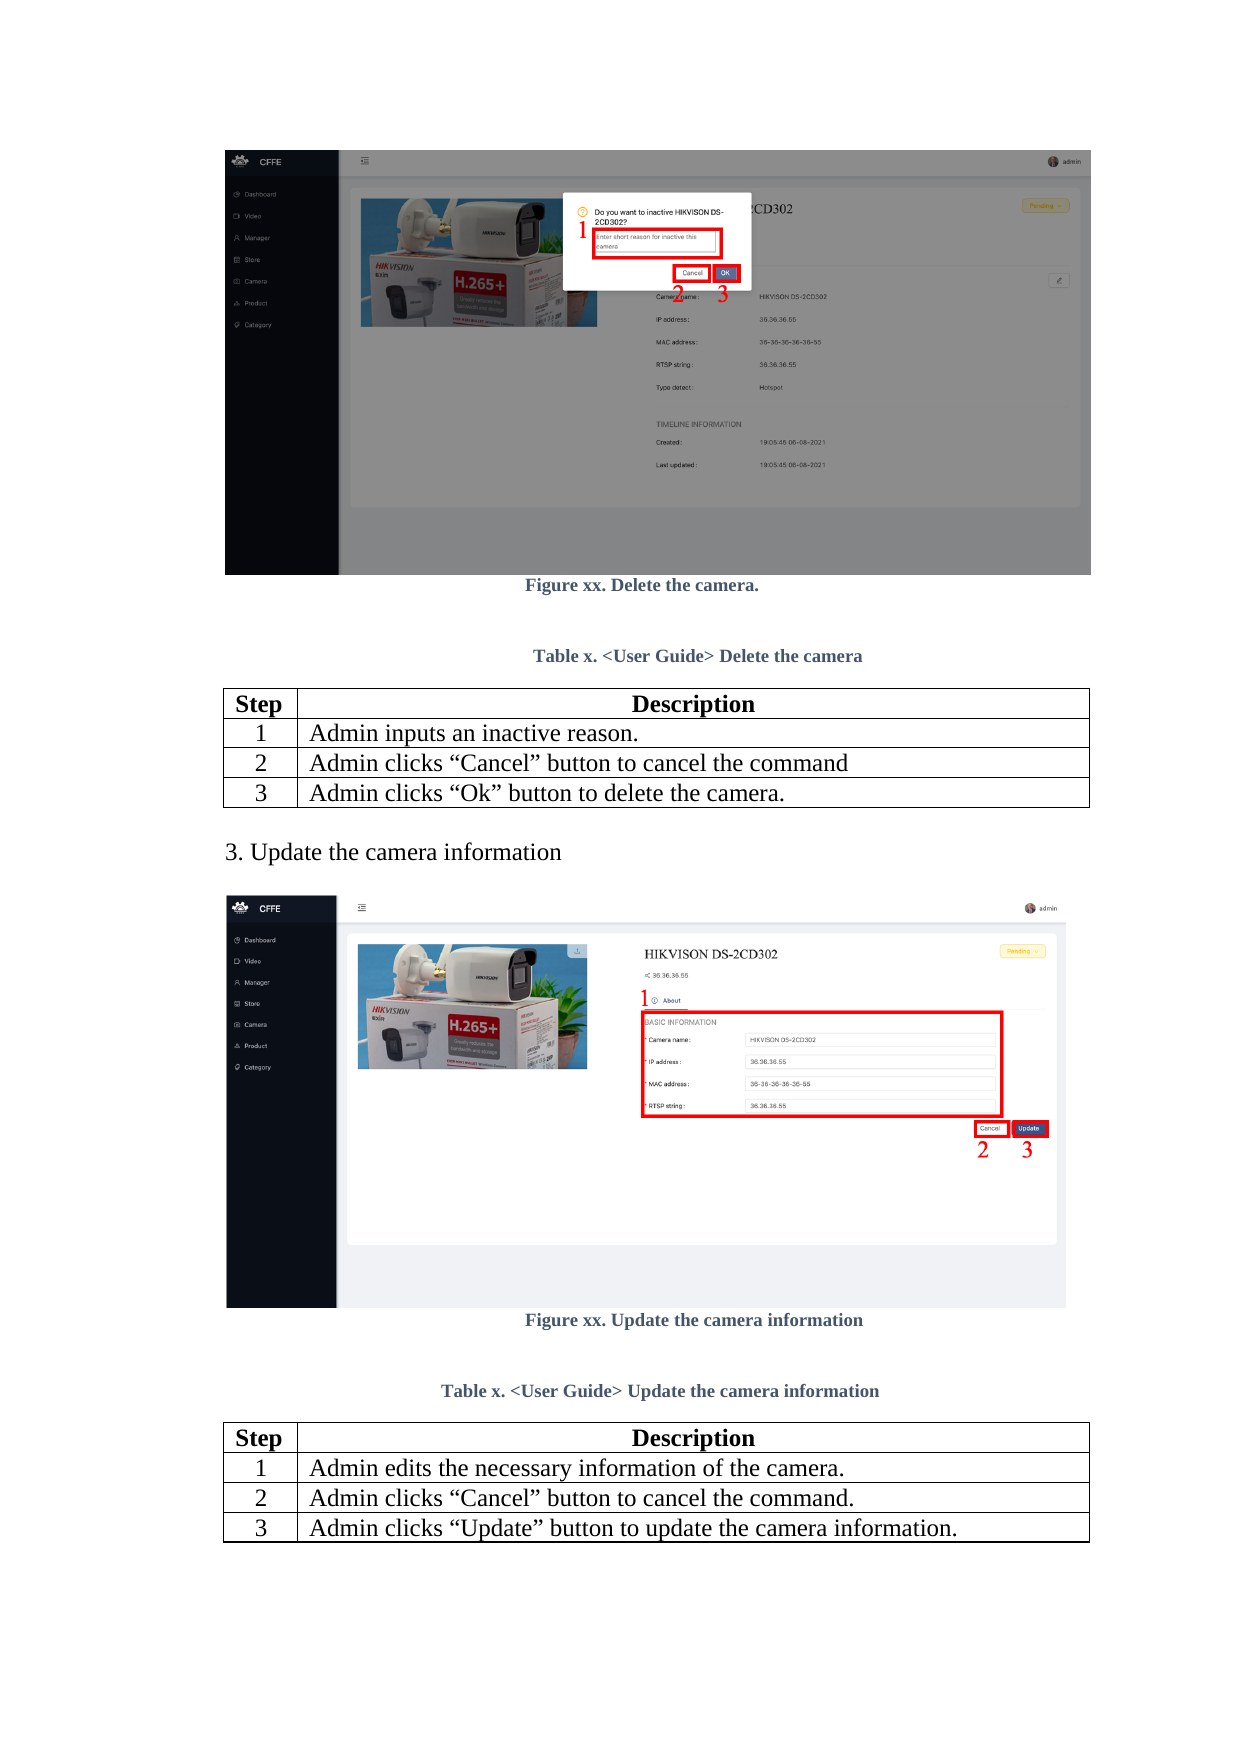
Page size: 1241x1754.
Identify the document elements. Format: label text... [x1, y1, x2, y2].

table_header Description [298, 689, 1089, 717]
picture [225, 894, 1067, 1309]
table_cell Admin clicks “Cancel” button to cancel the command. [298, 1483, 1089, 1512]
table_cell 1 [224, 719, 297, 747]
table_cell Admin clicks “Cancel” button to cancel the command [298, 748, 1089, 777]
table_cell 2 [224, 1483, 297, 1512]
table_cell 1 [224, 1453, 297, 1482]
table_header Step [224, 689, 297, 717]
text Table x. <User Guide> Update the camera information [150, 1380, 1096, 1401]
table_cell Admin clicks “Update” button to update the camera information. [298, 1513, 1089, 1541]
table_cell 3 [224, 1513, 297, 1541]
table_header Step [224, 1423, 297, 1452]
picture [225, 150, 1092, 575]
table_cell 3 [224, 778, 297, 807]
text 3. Update the camera information [150, 837, 1096, 865]
table_header Description [298, 1423, 1089, 1452]
table_cell Admin edits the necessary information of the camera. [298, 1453, 1089, 1482]
table_cell 2 [224, 748, 297, 777]
text Figure xx. Delete the camera. [450, 574, 1096, 596]
table_cell Admin clicks “Ok” button to delete the camera. [298, 778, 1089, 807]
text Table x. <User Guide> Delete the camera [150, 645, 1096, 667]
table_cell Admin inputs an inactive reason. [298, 719, 1089, 747]
text Figure xx. Update the camera information [450, 1309, 1096, 1330]
